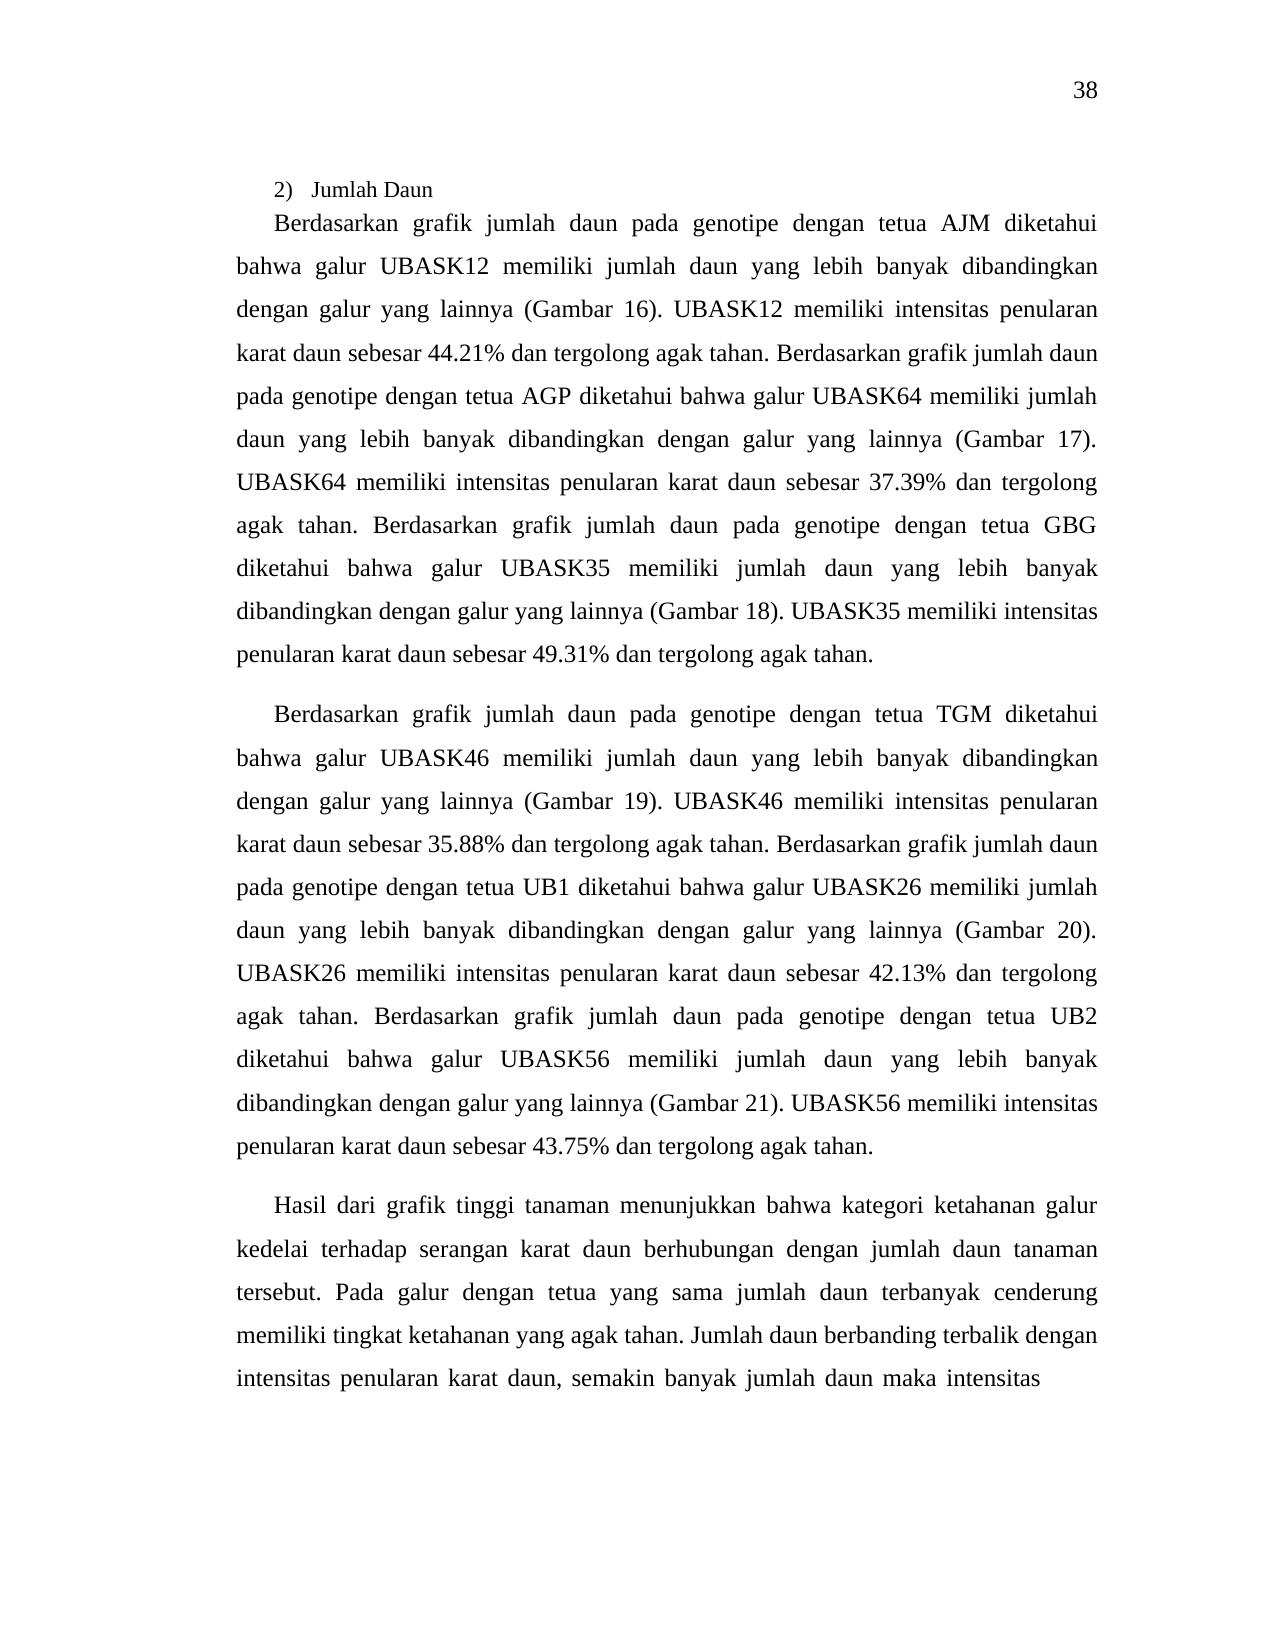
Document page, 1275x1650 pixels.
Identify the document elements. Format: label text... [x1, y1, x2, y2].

text Hasil dari grafik tinggi tanaman menunjukkan bahwa kategori ketahanan galur kedelai terhadap serangan karat daun berhubungan dengan jumlah daun tanaman tersebut. Pada galur dengan tetua yang sama jumlah daun terbanyak cenderung memiliki tingkat ketahanan yang agak tahan. Jumlah daun berbanding terbalik dengan intensitas penularan karat daun, semakin banyak jumlah daun maka intensitas [236, 1191, 1098, 1392]
text Berdasarkan grafik jumlah daun pada genotipe dengan tetua AJM diketahui bahwa galur UBASK12 memiliki jumlah daun yang lebih banyak dibandingkan dengan galur yang lainnya (Gambar 16). UBASK12 memiliki intensitas penularan karat daun sebesar 44.21% dan tergolong agak tahan. Berdasarkan grafik jumlah daun pada genotipe dengan tetua AGP diketahui bahwa galur UBASK64 memiliki jumlah daun yang lebih banyak dibandingkan dengan galur yang lainnya (Gambar 17). UBASK64 memiliki intensitas penularan karat daun sebesar 37.39% dan tergolong agak tahan. Berdasarkan grafik jumlah daun pada genotipe dengan tetua GBG diketahui bahwa galur UBASK35 memiliki jumlah daun yang lebih banyak dibandingkan dengan galur yang lainnya (Gambar 18). UBASK35 memiliki intensitas penularan karat daun sebesar 49.31% dan tergolong agak tahan. [236, 208, 1098, 668]
text Berdasarkan grafik jumlah daun pada genotipe dengan tetua TGM diketahui bahwa galur UBASK46 memiliki jumlah daun yang lebih banyak dibandingkan dengan galur yang lainnya (Gambar 19). UBASK46 memiliki intensitas penularan karat daun sebesar 35.88% dan tergolong agak tahan. Berdasarkan grafik jumlah daun pada genotipe dengan tetua UB1 diketahui bahwa galur UBASK26 memiliki jumlah daun yang lebih banyak dibandingkan dengan galur yang lainnya (Gambar 20). UBASK26 memiliki intensitas penularan karat daun sebesar 42.13% dan tergolong agak tahan. Berdasarkan grafik jumlah daun pada genotipe dengan tetua UB2 diketahui bahwa galur UBASK56 memiliki jumlah daun yang lebih banyak dibandingkan dengan galur yang lainnya (Gambar 21). UBASK56 memiliki intensitas penularan karat daun sebesar 43.75% dan tergolong agak tahan. [236, 699, 1098, 1159]
list Jumlah Daun [274, 176, 1156, 202]
